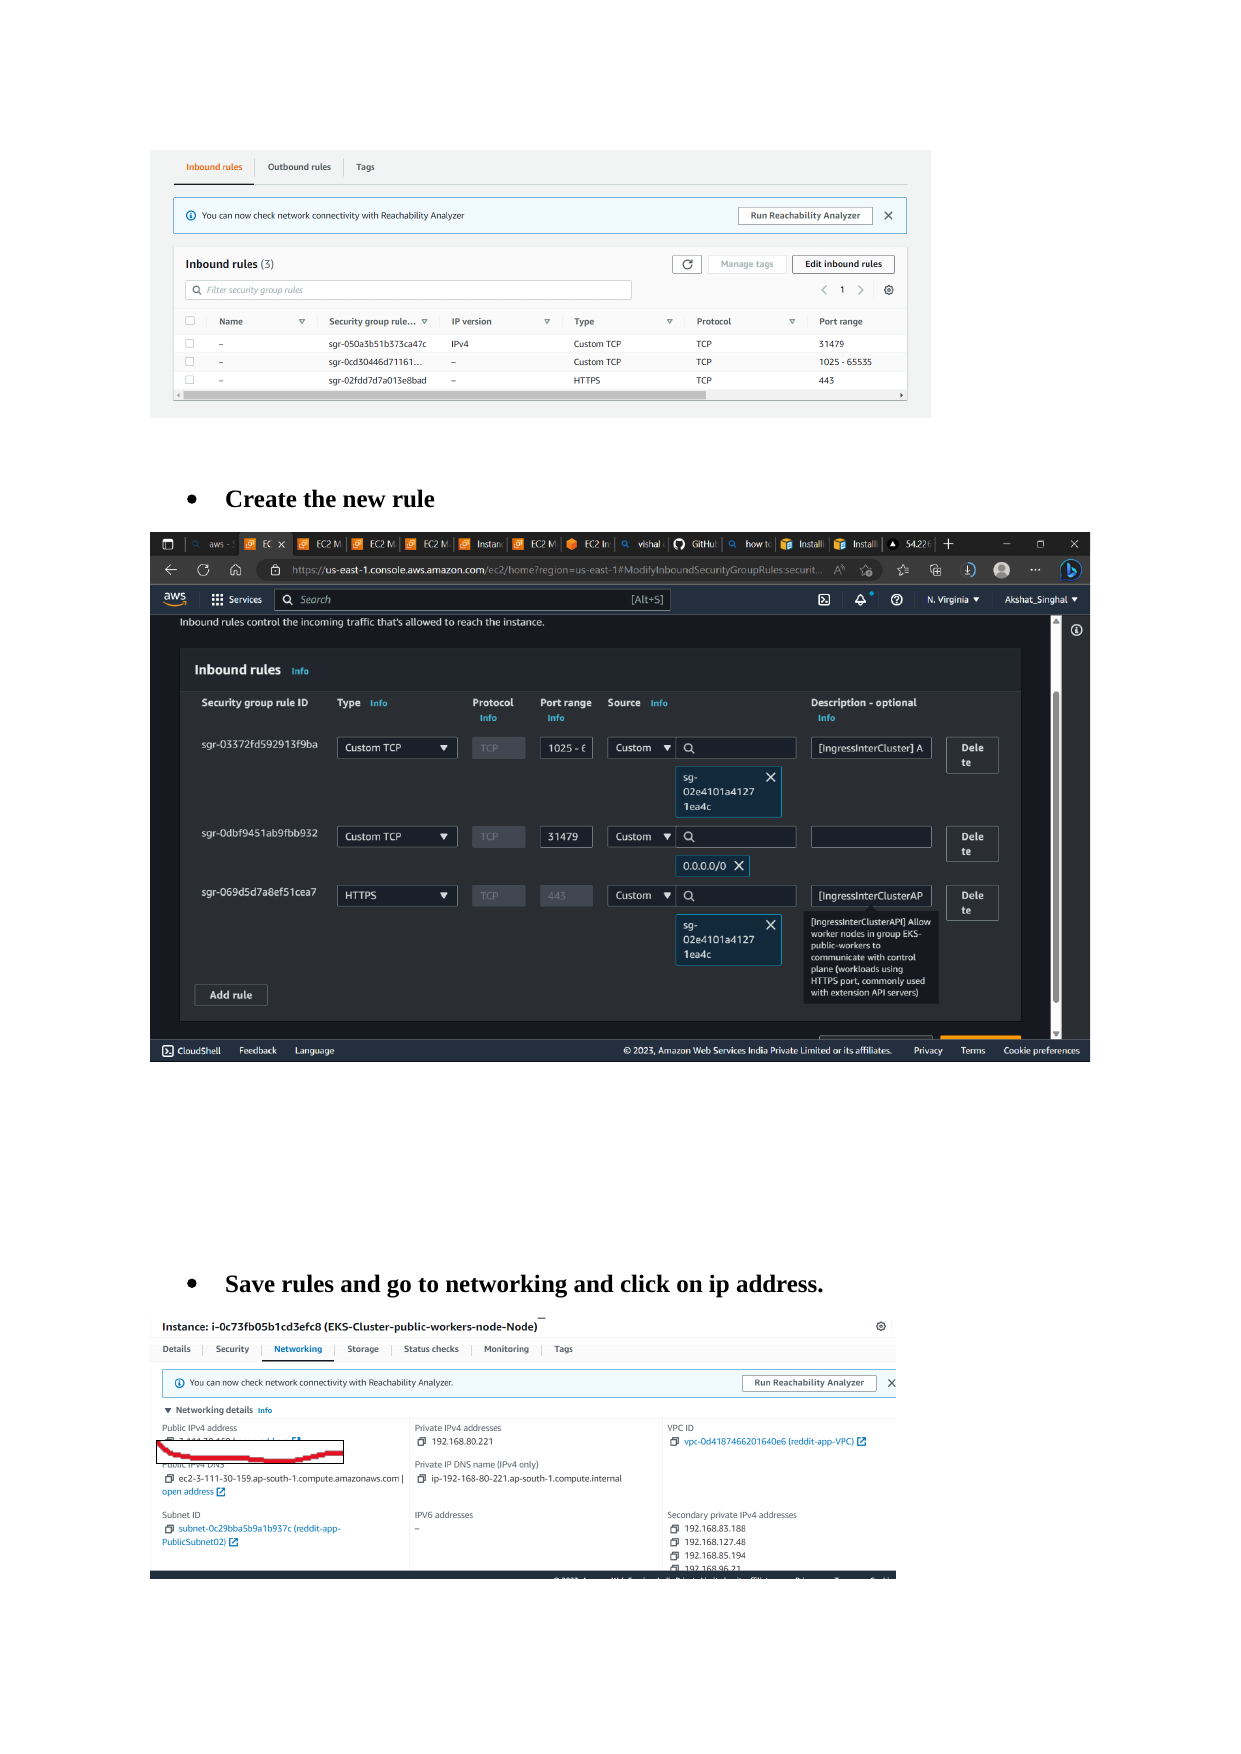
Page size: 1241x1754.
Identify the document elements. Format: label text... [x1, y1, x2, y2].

picture [150, 1316, 896, 1579]
list Create the new rule [187, 484, 1090, 513]
list Save rules and go to networking and click on ip address. [187, 1269, 1090, 1297]
picture [150, 532, 1091, 1062]
picture [150, 150, 932, 418]
